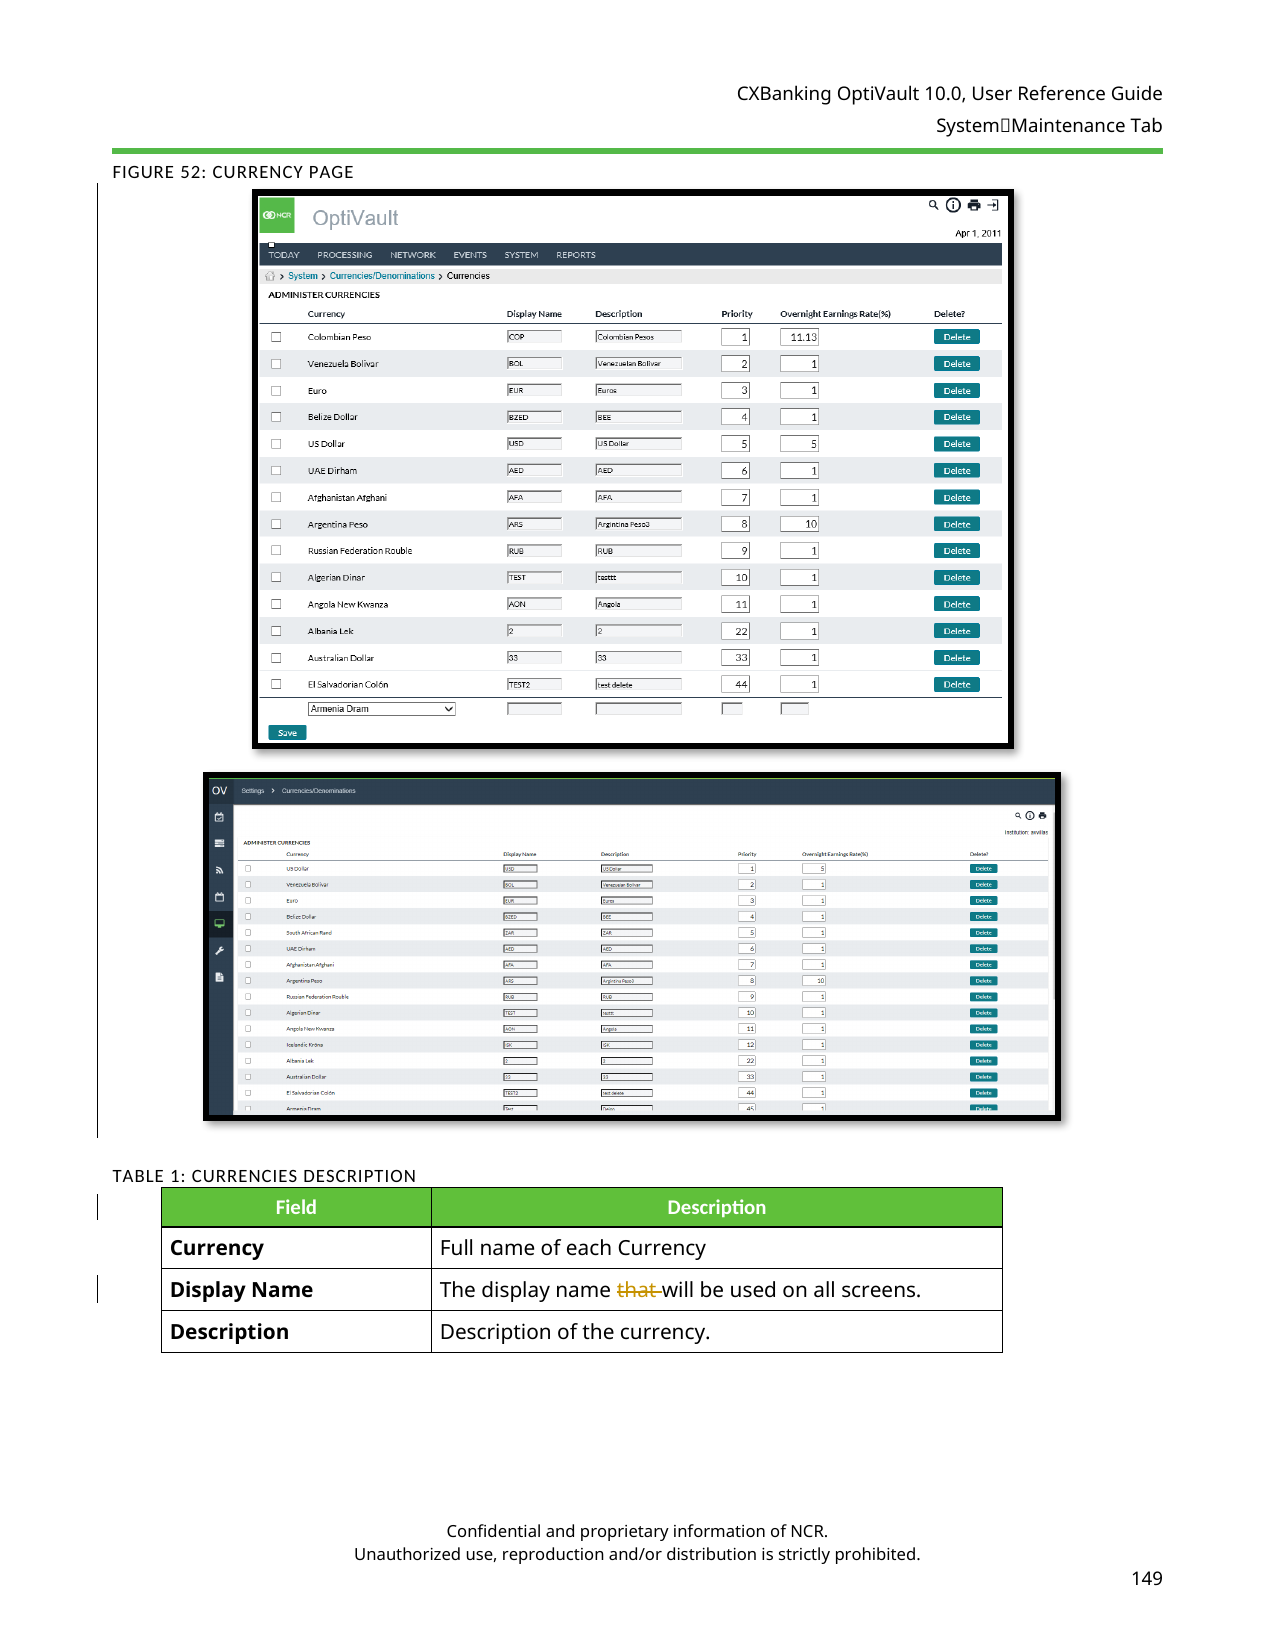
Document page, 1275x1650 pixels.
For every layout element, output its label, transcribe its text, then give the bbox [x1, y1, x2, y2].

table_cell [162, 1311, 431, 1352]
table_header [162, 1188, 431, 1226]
picture [258, 196, 1008, 743]
picture [209, 778, 1055, 1115]
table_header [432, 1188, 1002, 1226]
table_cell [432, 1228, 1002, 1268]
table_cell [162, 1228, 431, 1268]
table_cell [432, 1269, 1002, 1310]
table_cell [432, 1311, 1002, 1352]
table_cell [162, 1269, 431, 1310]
